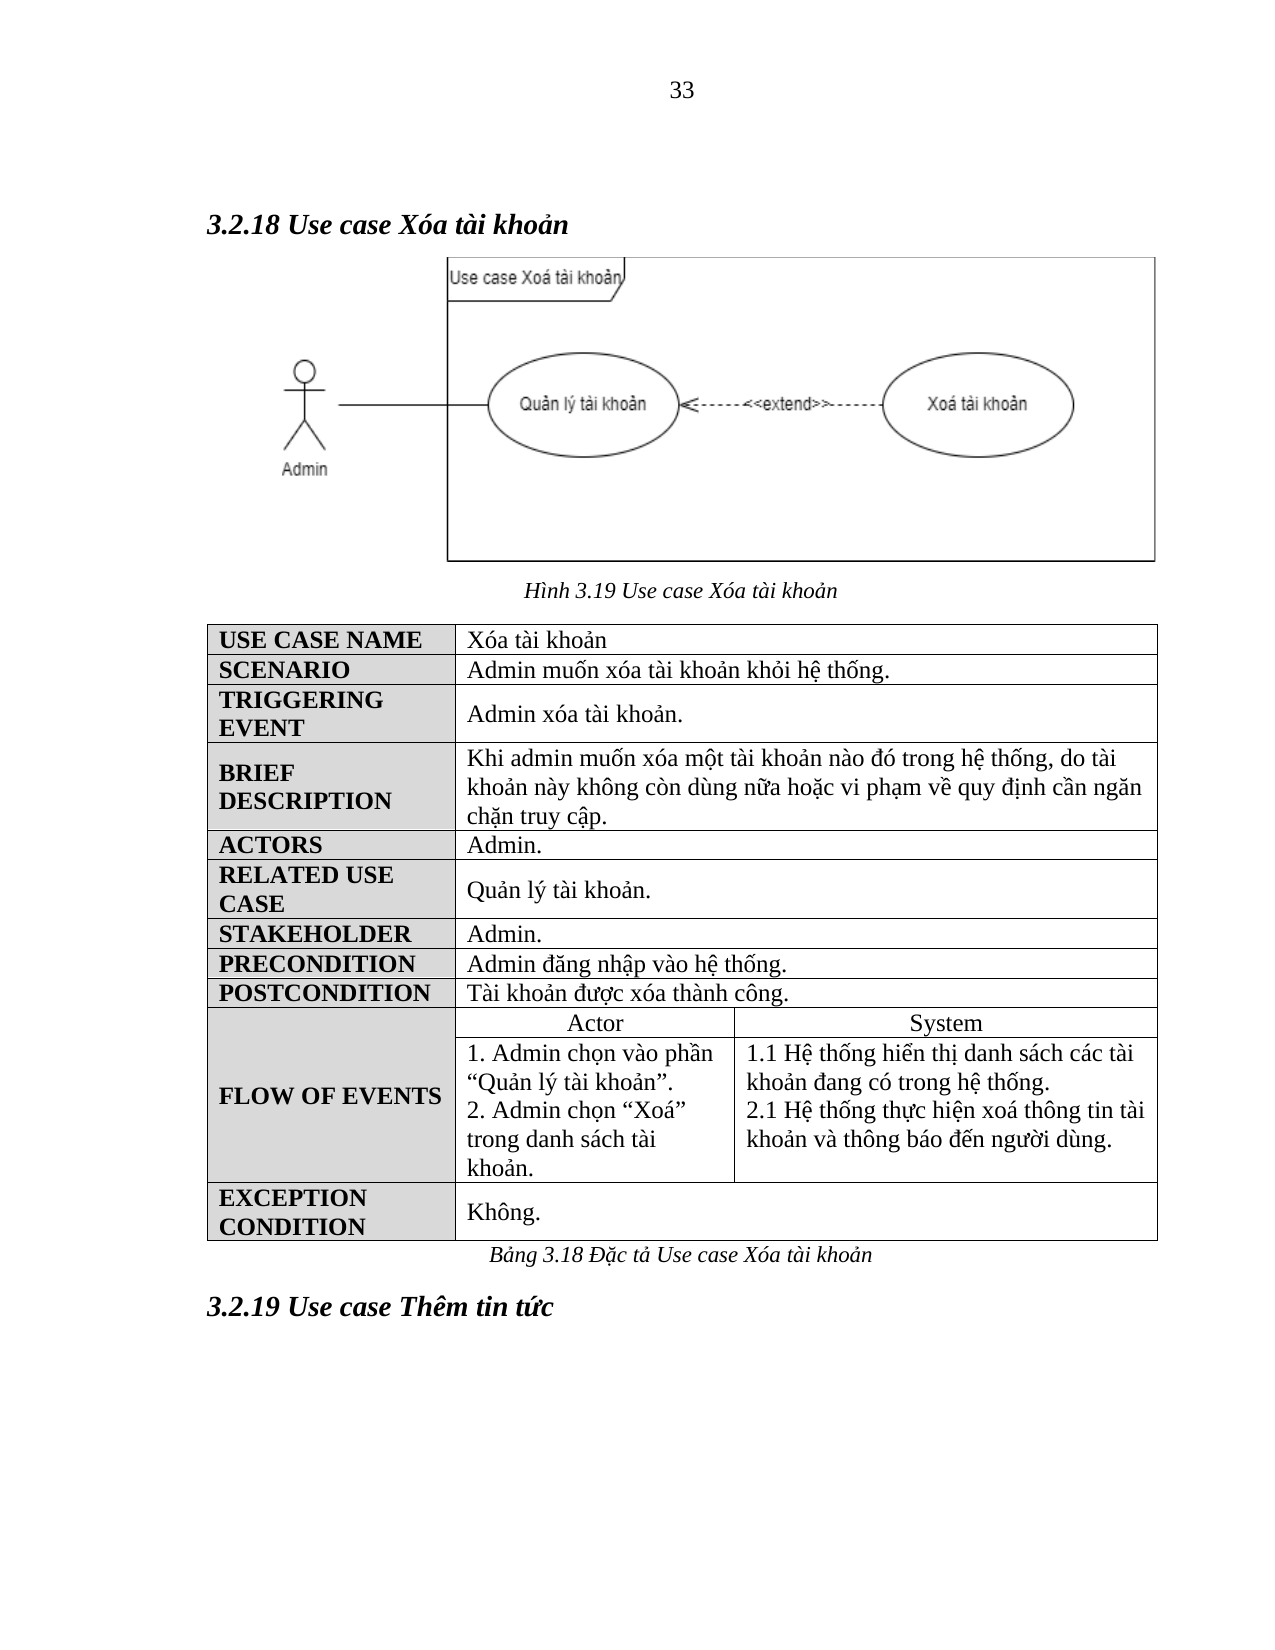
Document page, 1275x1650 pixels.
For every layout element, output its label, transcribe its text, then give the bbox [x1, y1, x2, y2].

text Bảng 3.18 Đặc tả Use case Xóa tài khoản [207, 1241, 1157, 1268]
table_cell Actor [456, 1008, 734, 1037]
table_cell BRIEF DESCRIPTION [208, 743, 455, 829]
table_cell Khi admin muốn xóa một tài khoản nào đó trong hệ thống, do tài khoản này không còn dùng nữa hoặc vi phạm về quy định cần ngăn chặn truy cập. [456, 743, 1157, 829]
table_cell PRECONDITION [208, 949, 455, 977]
list Use case Xóa tài khoản [207, 207, 1157, 240]
text Hình 3.19 Use case Xóa tài khoản [207, 577, 1157, 603]
table_cell EXCEPTION CONDITION [208, 1183, 455, 1240]
table_cell System [735, 1008, 1157, 1037]
table_cell RELATED USE CASE [208, 860, 455, 918]
table_cell Admin. [456, 919, 1157, 948]
table_cell Tài khoản được xóa thành công. [456, 979, 1157, 1007]
table_cell Admin xóa tài khoản. [456, 685, 1157, 742]
table_cell SCENARIO [208, 655, 455, 684]
table_cell STAKEHOLDER [208, 919, 455, 948]
table_cell TRIGGERING EVENT [208, 685, 455, 742]
table_cell FLOW OF EVENTS [208, 1008, 455, 1182]
list Use case Thêm tin tức [207, 1289, 1157, 1322]
table_cell Quản lý tài khoản. [456, 860, 1157, 918]
table_cell 1. Admin chọn vào phần “Quản lý tài khoản”. 2. Admin chọn “Xoá” trong danh sách tài khoản. [456, 1038, 734, 1182]
table_header Xóa tài khoản [456, 625, 1157, 654]
table_cell Admin đăng nhập vào hệ thống. [456, 949, 1157, 977]
table_header USE CASE NAME [208, 625, 455, 654]
table_cell 1.1 Hệ thống hiển thị danh sách các tài khoản đang có trong hệ thống. 2.1 Hệ thống thực hiện xoá thông tin tài khoản và thông báo đến người dùng. [735, 1038, 1157, 1182]
table_cell Admin muốn xóa tài khoản khỏi hệ thống. [456, 655, 1157, 684]
table_cell Không. [456, 1183, 1157, 1240]
table_cell POSTCONDITION [208, 979, 455, 1007]
table_cell Admin. [456, 831, 1157, 859]
picture [281, 257, 1156, 562]
table_cell ACTORS [208, 831, 455, 859]
